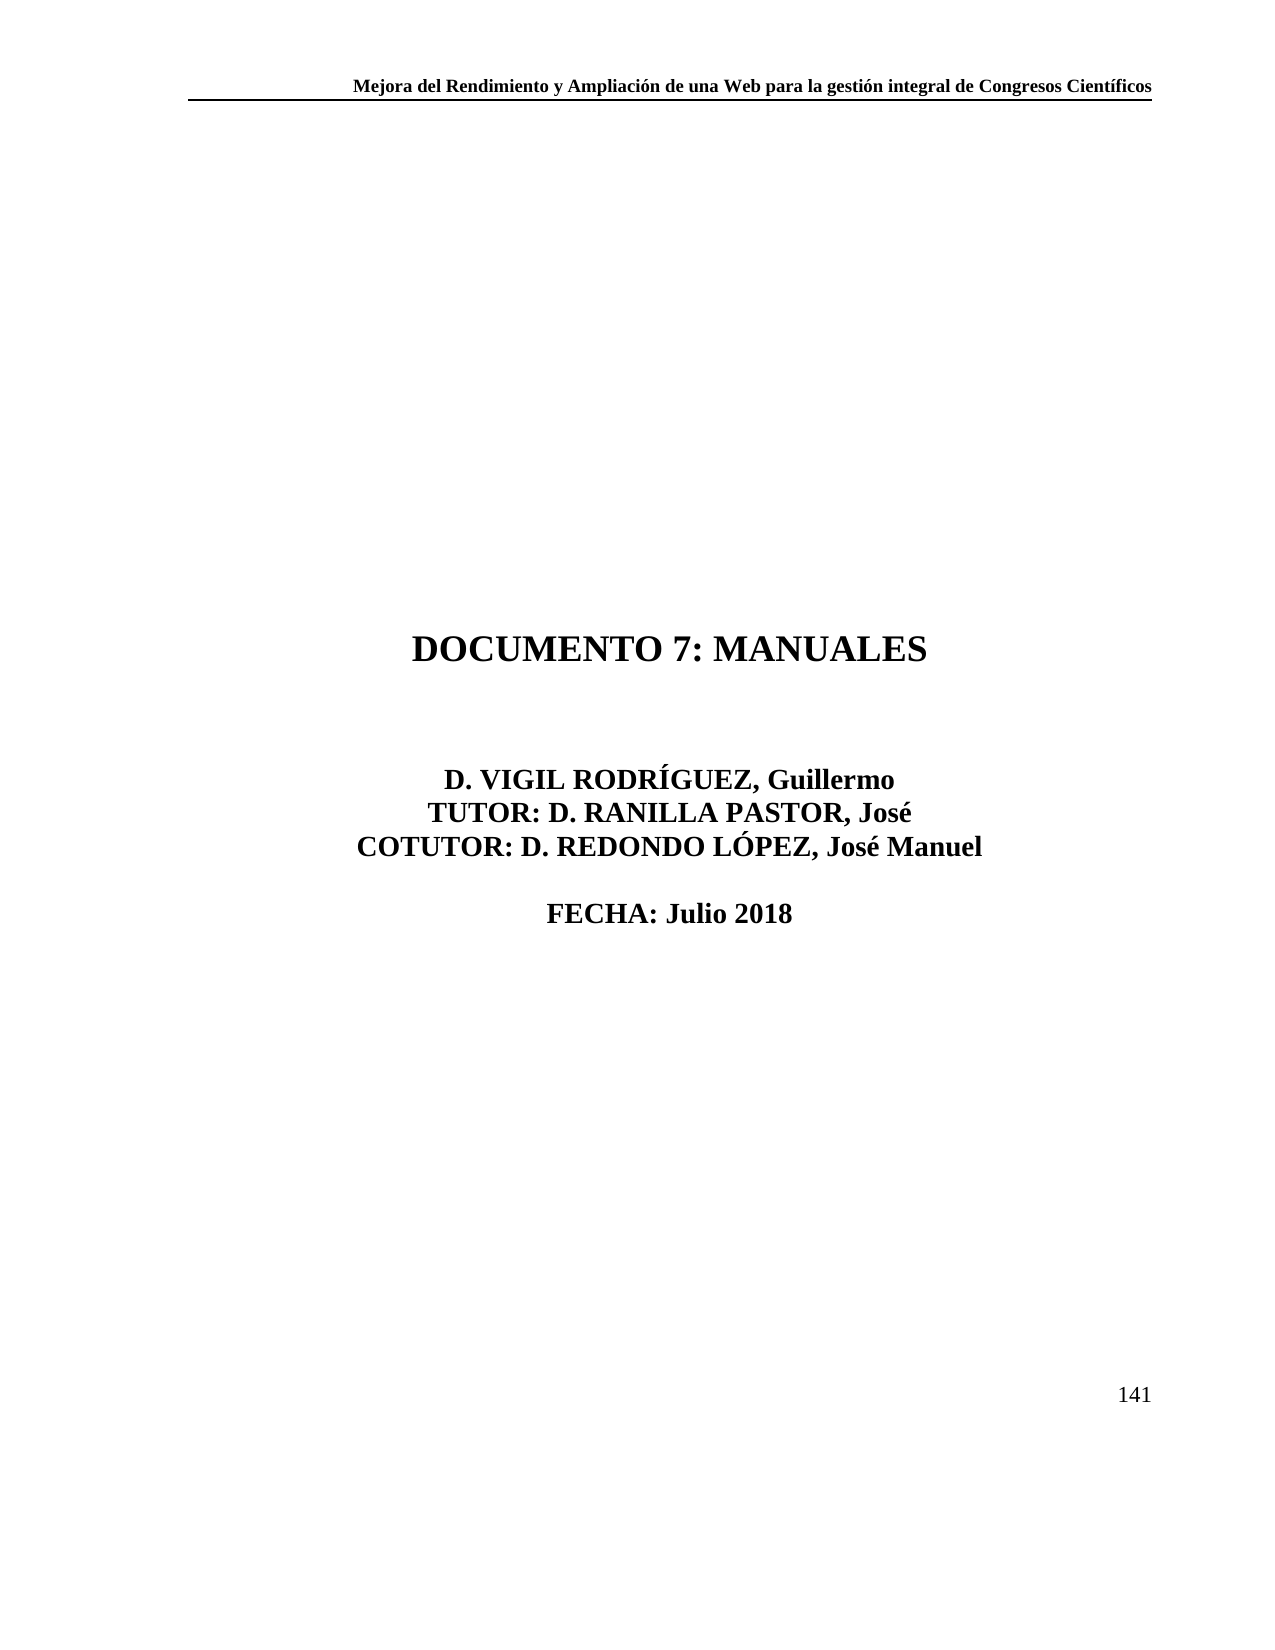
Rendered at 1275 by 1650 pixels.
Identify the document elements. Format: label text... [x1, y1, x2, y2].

subtitle DOCUMENTO 7: MANUALES [187, 626, 1152, 669]
text FECHA: Julio 2018 [187, 896, 1152, 929]
text TUTOR: D. RANILLA PASTOR, José [187, 795, 1152, 829]
text COTUTOR: D. REDONDO LÓPEZ, José Manuel [187, 829, 1152, 862]
text D. VIGIL RODRÍGUEZ, Guillermo [187, 762, 1152, 795]
